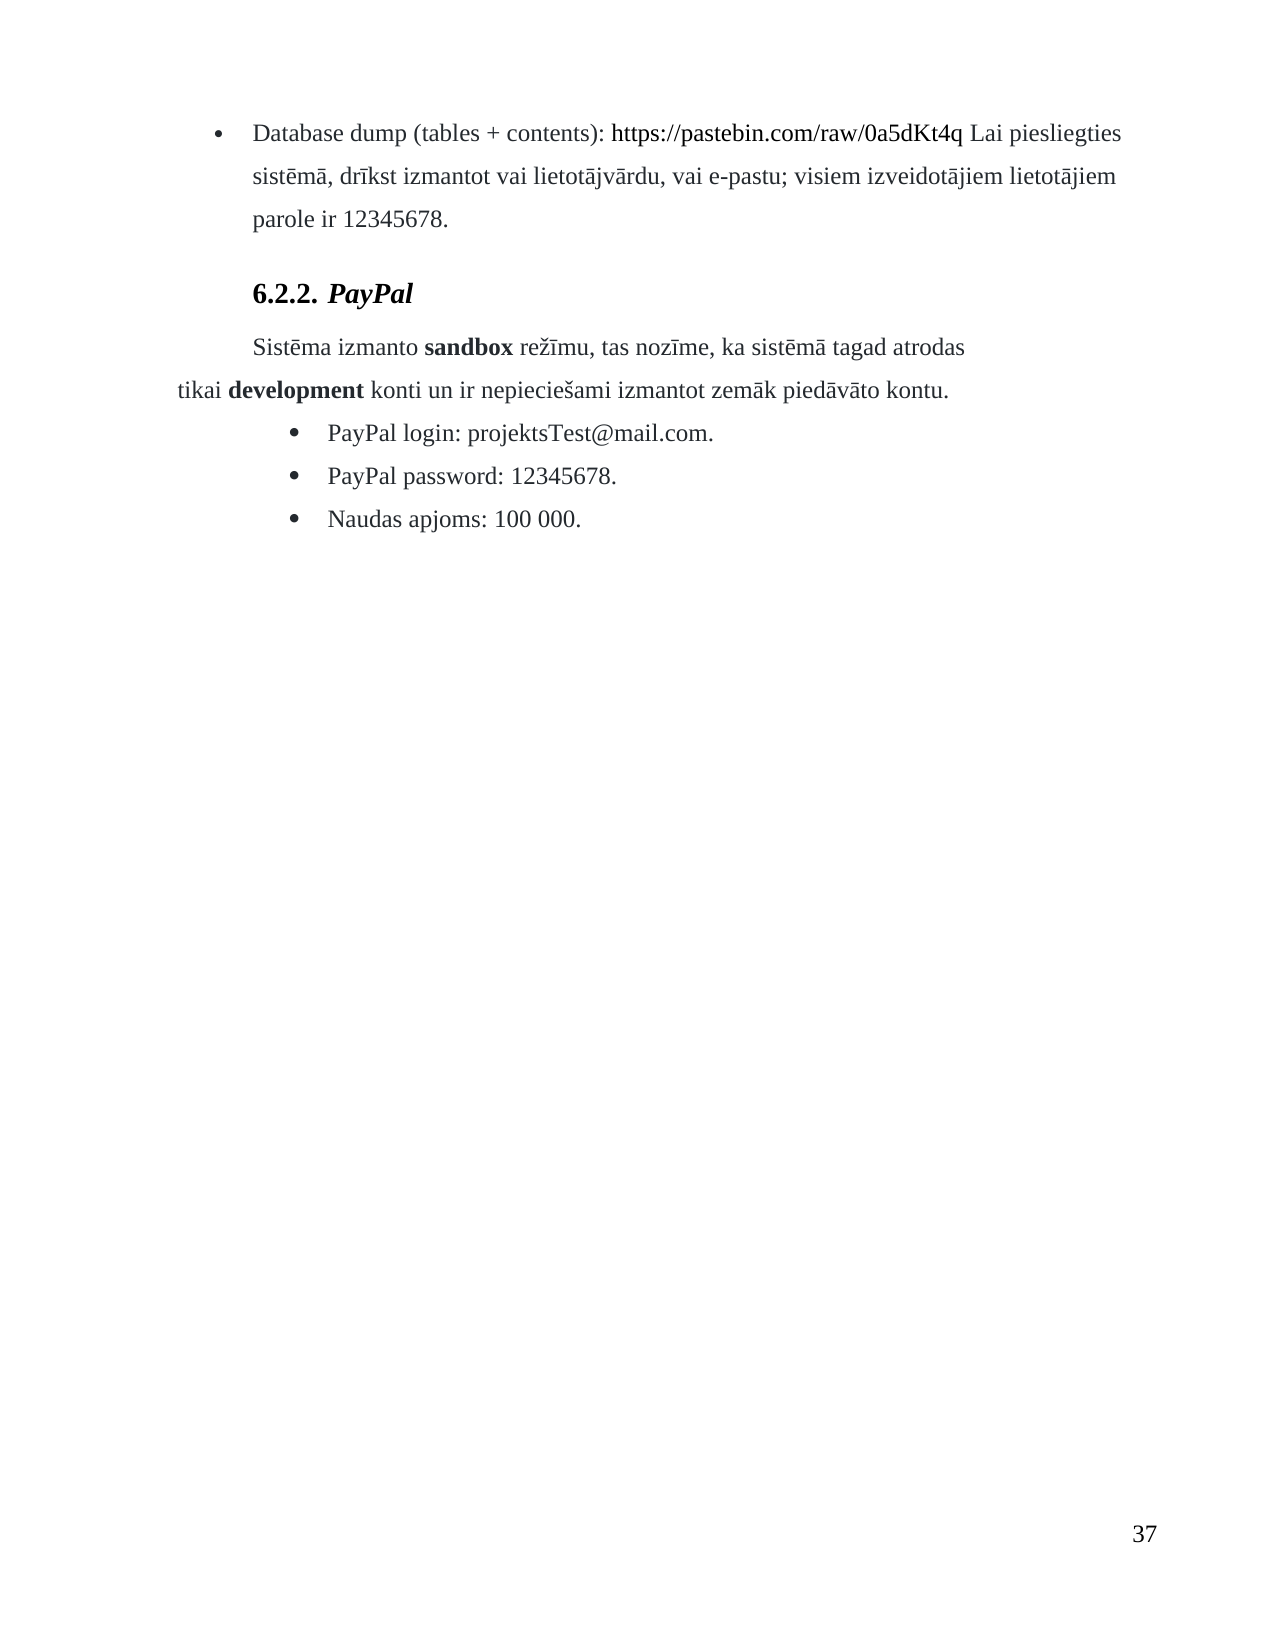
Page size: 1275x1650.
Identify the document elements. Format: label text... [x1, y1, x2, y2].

subtitle PayPal [252, 277, 1157, 310]
list Naudas apjoms: 100 000. [290, 504, 1157, 533]
list Database dump (tables + contents): https://pastebin.com/raw/0a5dKt4q Lai piesliegties sistēmā, drīkst izmantot vai lietotājvārdu, vai e-pastu; visiem izveidotājiem lietotājiem parole ir 12345678. [215, 118, 1157, 233]
text Sistēma izmanto sandbox režīmu, tas nozīme, ka sistēmā tagad atrodas tikai development konti un ir nepieciešami izmantot zemāk piedāvāto kontu. [177, 332, 1157, 404]
list PayPal login: projektsTest@mail.com. [290, 418, 1157, 447]
list PayPal password: 12345678. [290, 461, 1157, 490]
